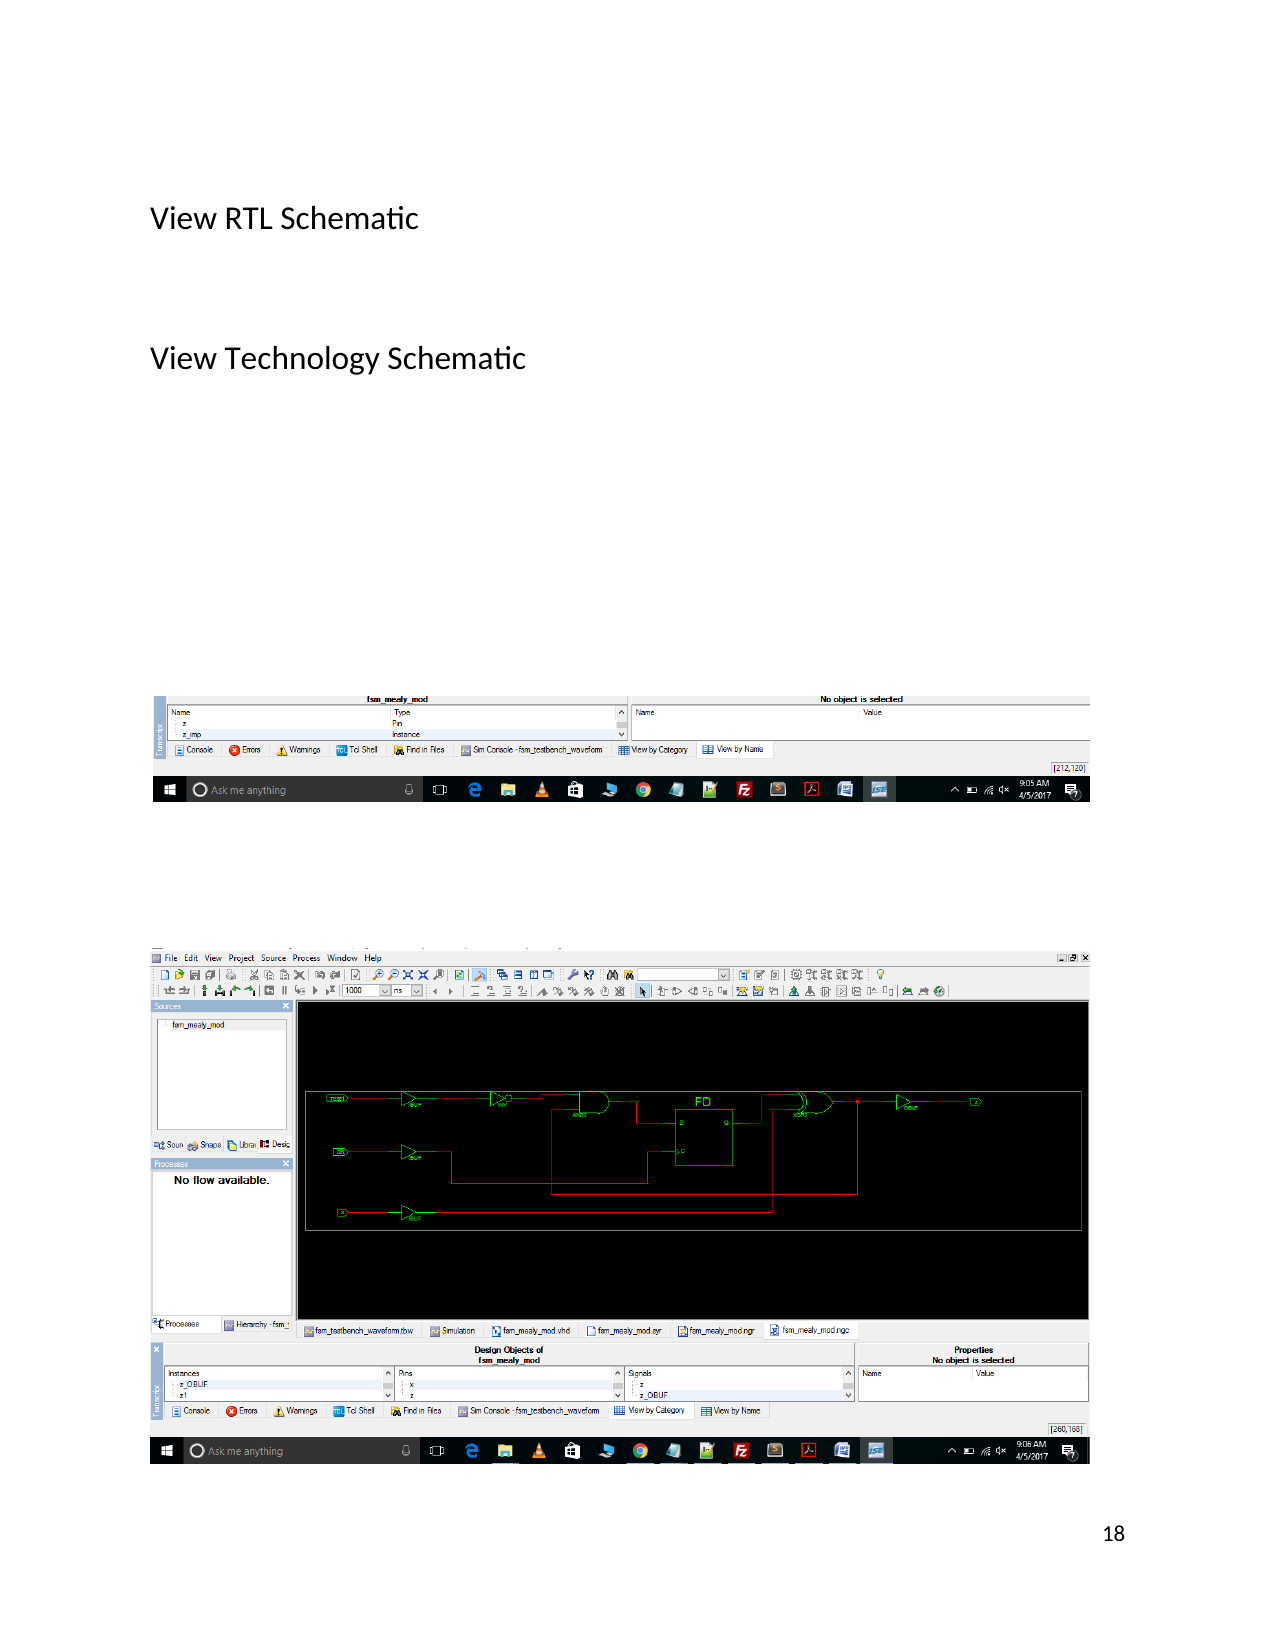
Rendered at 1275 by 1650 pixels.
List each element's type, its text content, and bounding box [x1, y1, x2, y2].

picture [150, 948, 1090, 1464]
text View RTL Schematic [150, 197, 1125, 237]
picture [153, 696, 1091, 802]
